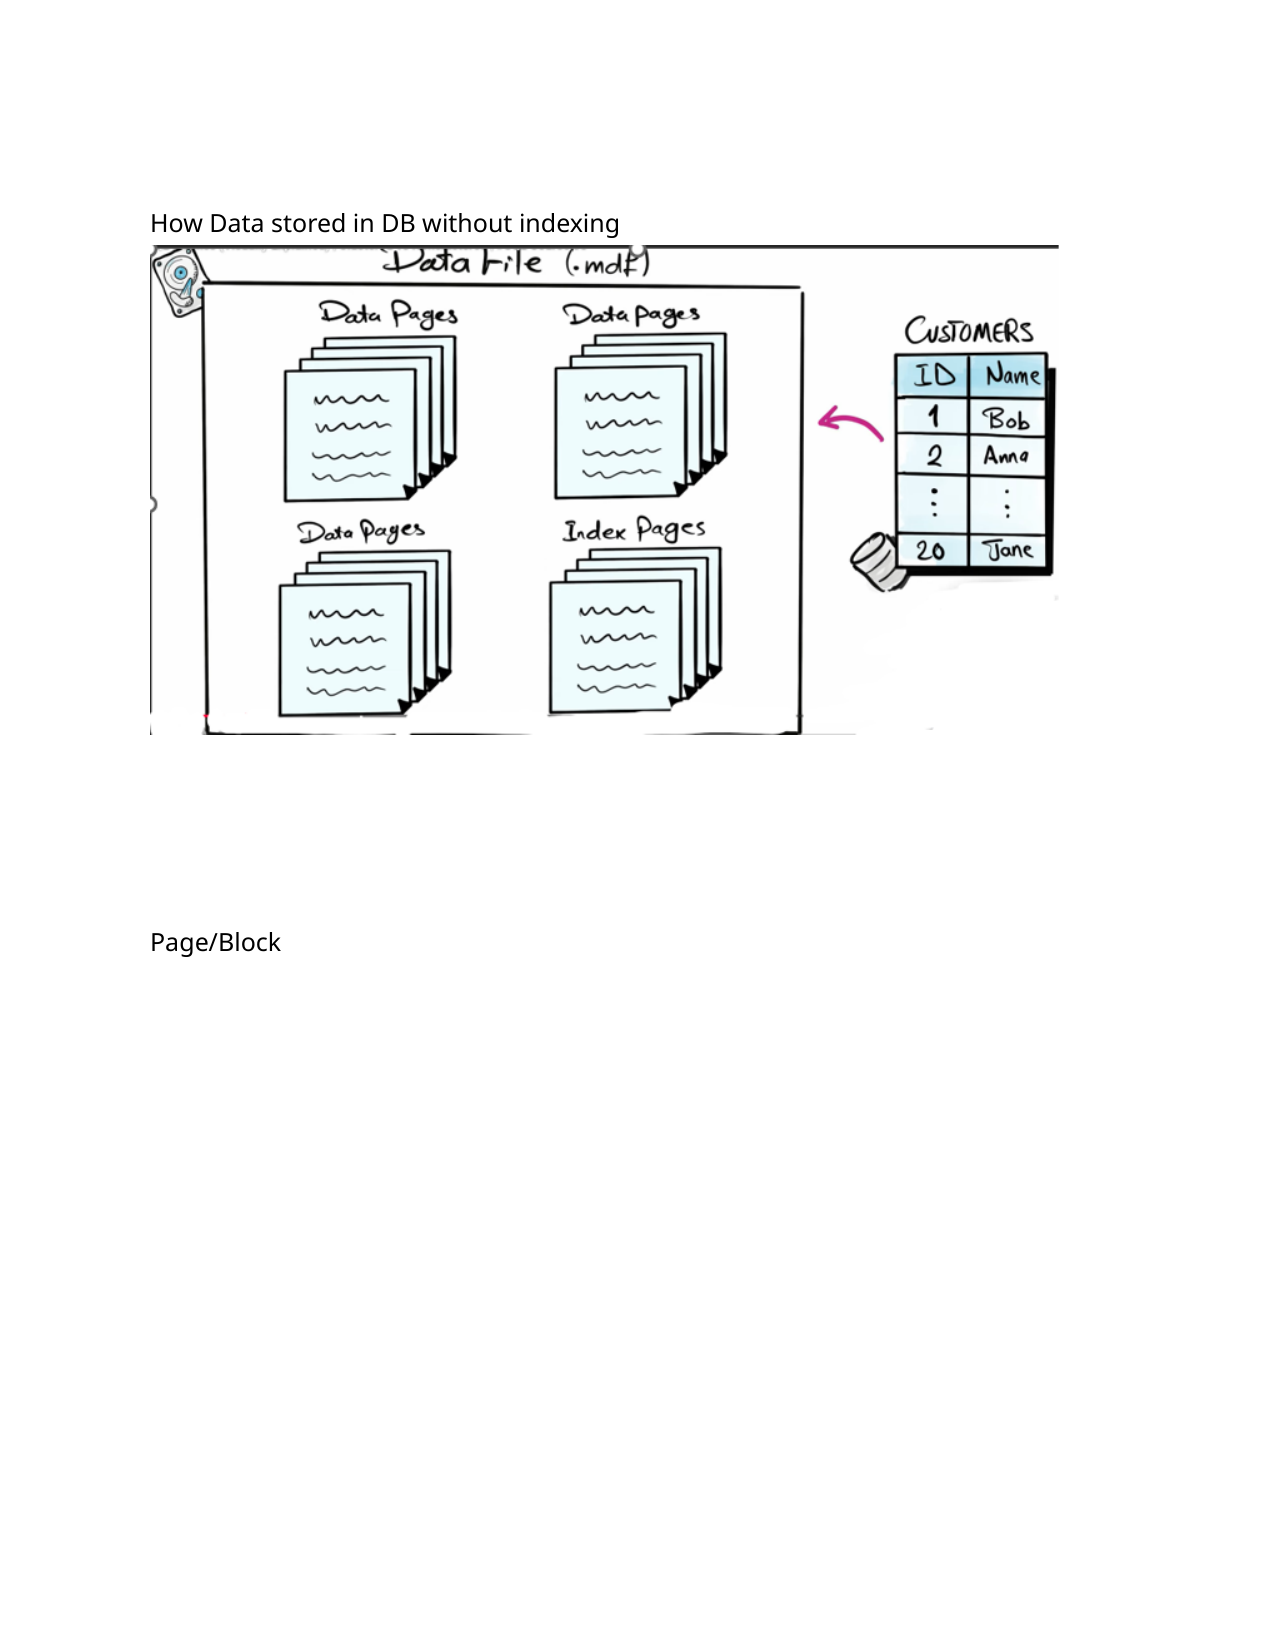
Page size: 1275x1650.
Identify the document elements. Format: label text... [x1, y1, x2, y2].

picture [150, 245, 1059, 735]
text Page/Block [150, 924, 1125, 958]
